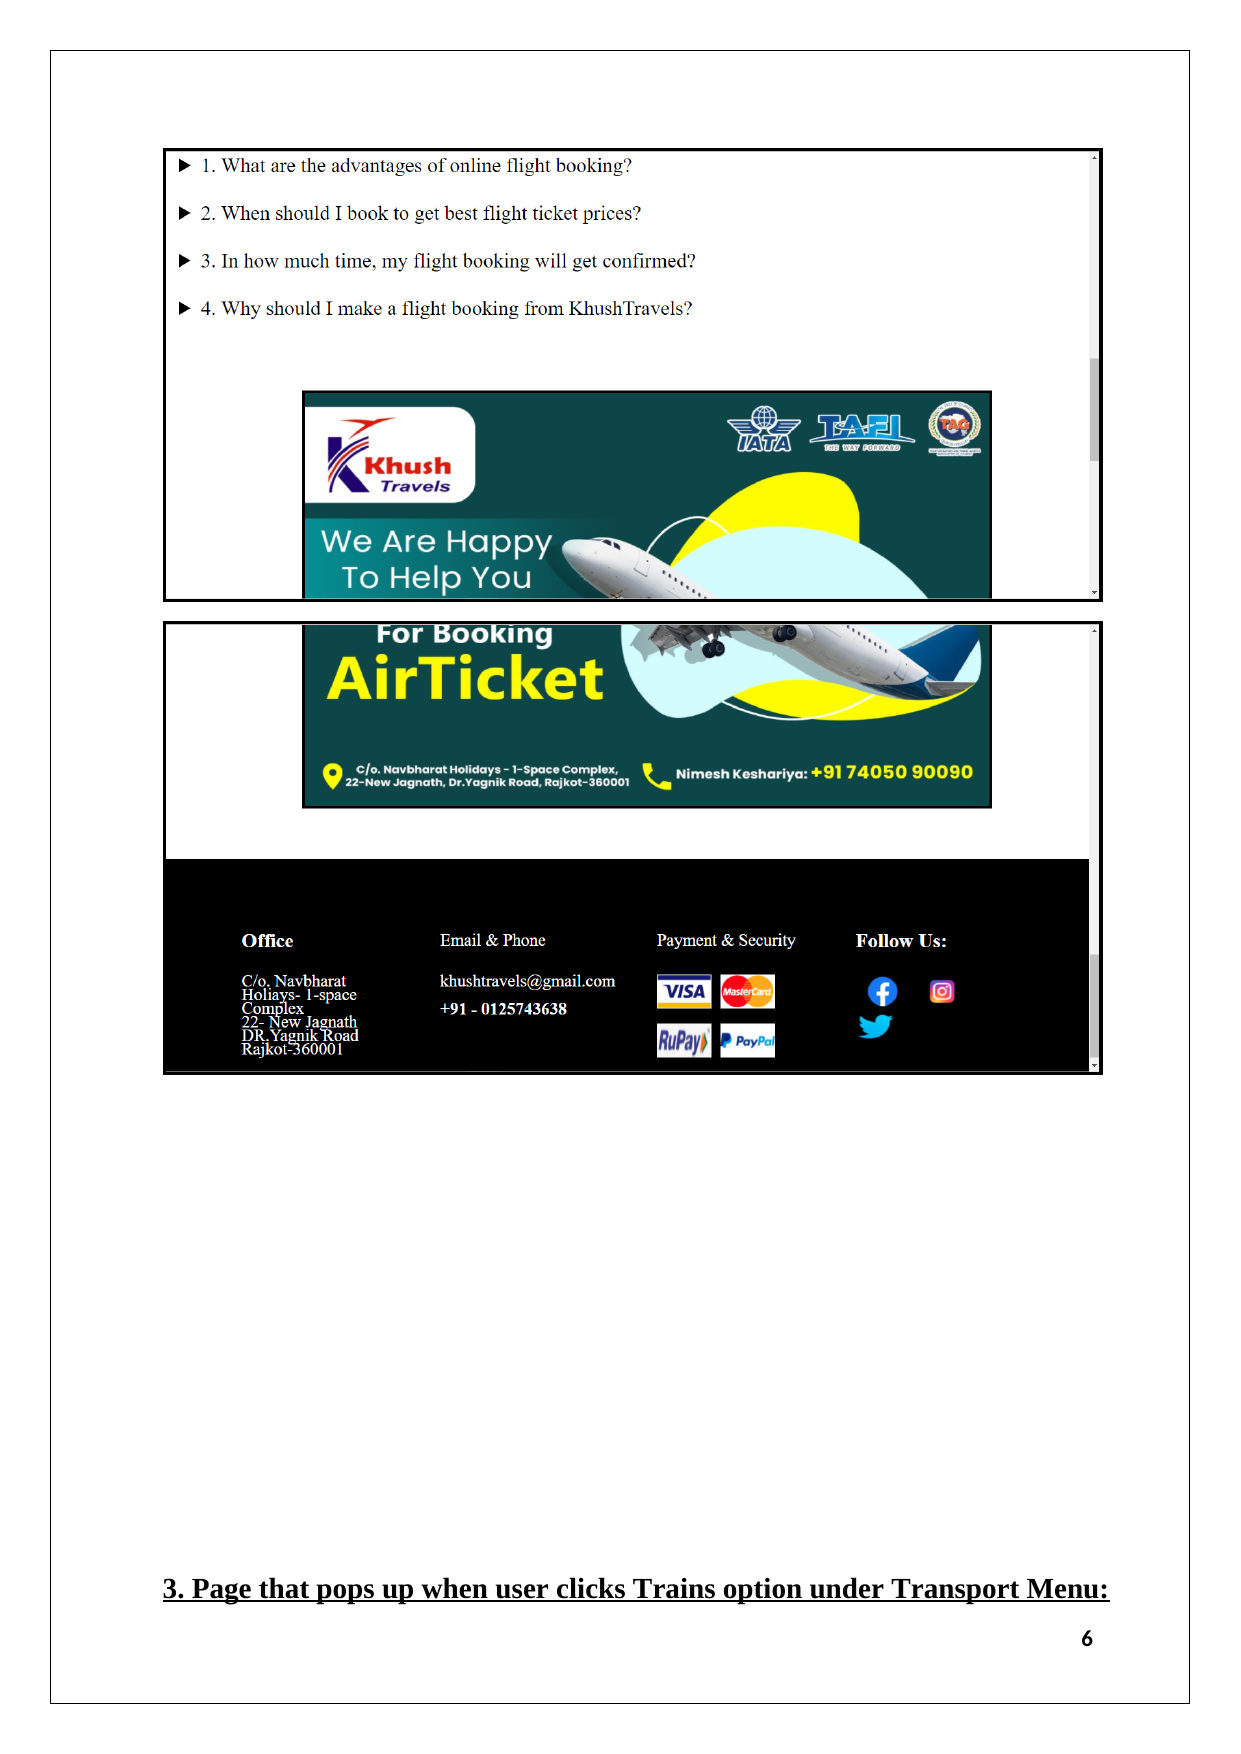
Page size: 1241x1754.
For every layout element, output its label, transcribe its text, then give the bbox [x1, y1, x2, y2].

picture [166, 624, 1099, 1072]
picture [166, 151, 1099, 599]
text 3. Page that pops up when user clicks Trains option under Transport Menu: [162, 1571, 1156, 1604]
